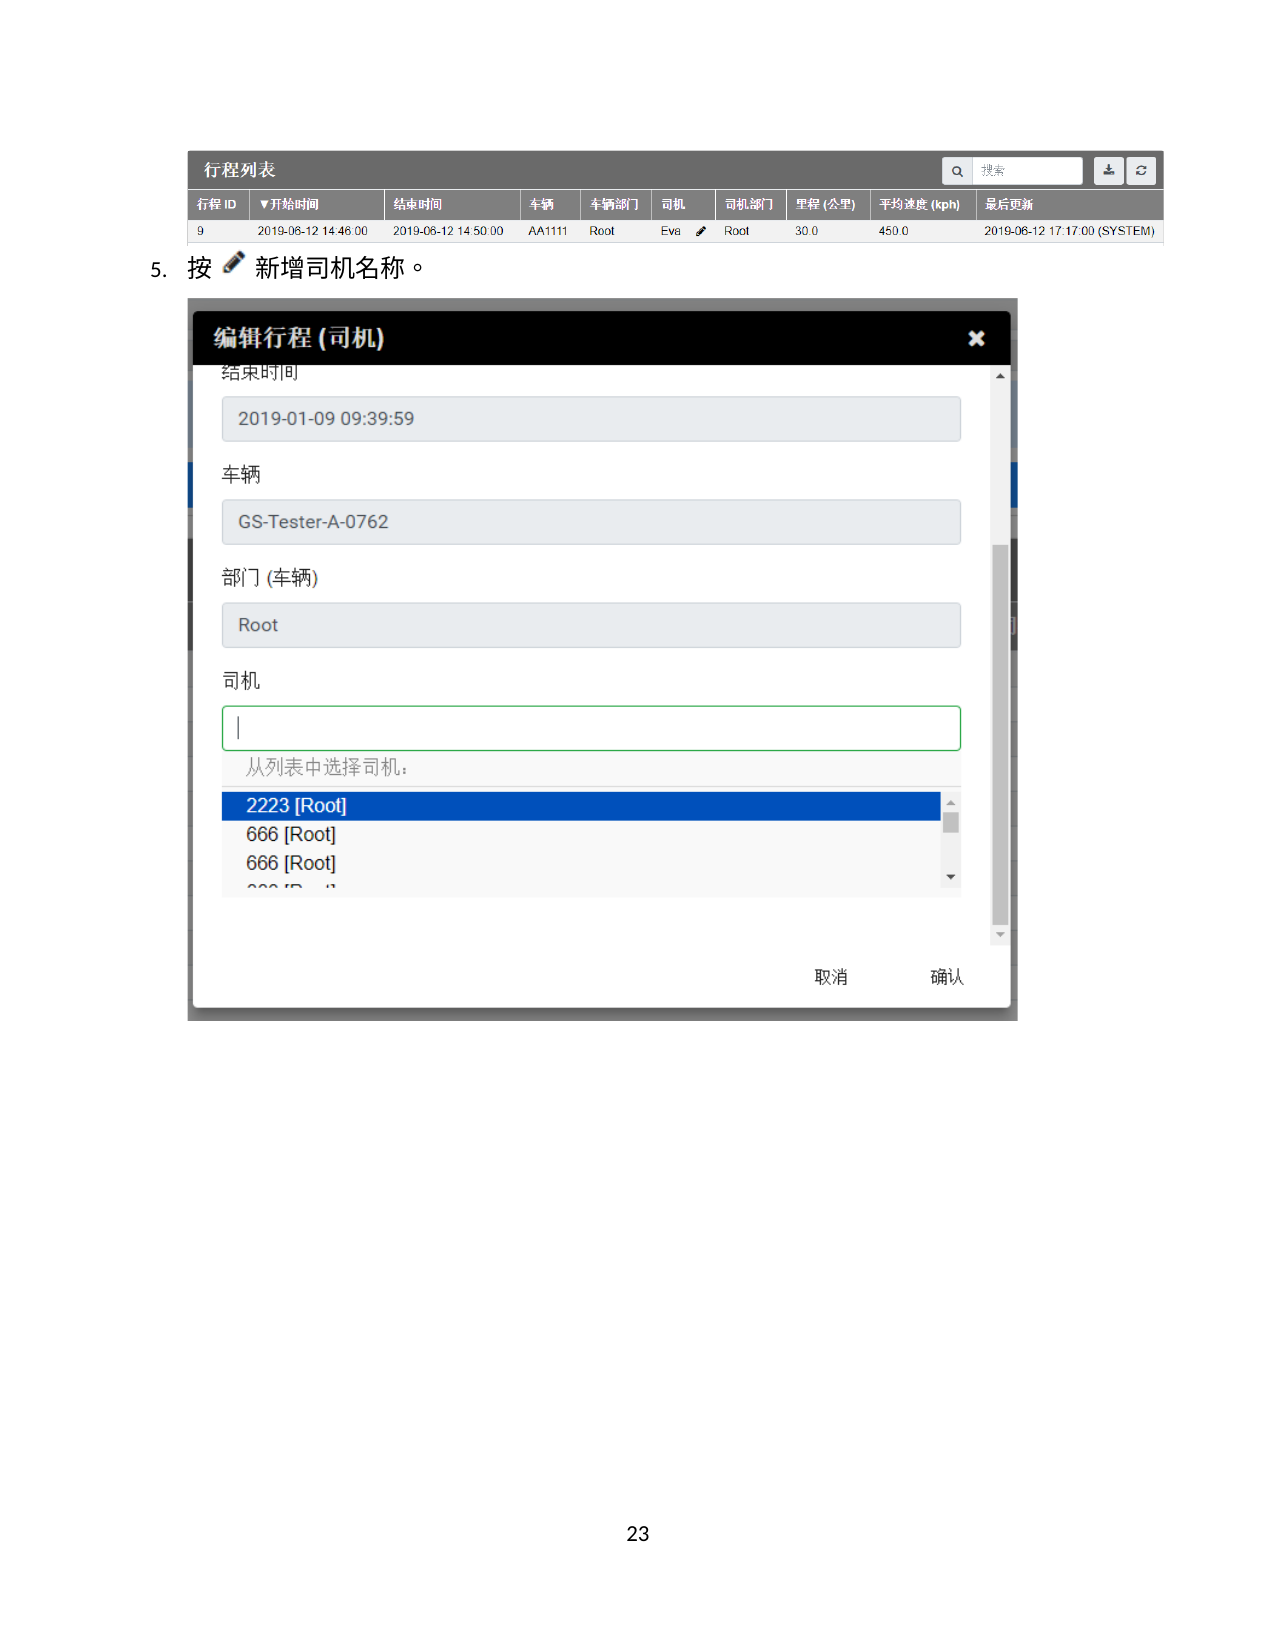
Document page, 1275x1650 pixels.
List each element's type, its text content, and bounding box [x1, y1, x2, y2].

picture [187, 149, 1164, 278]
picture [187, 298, 1018, 1021]
